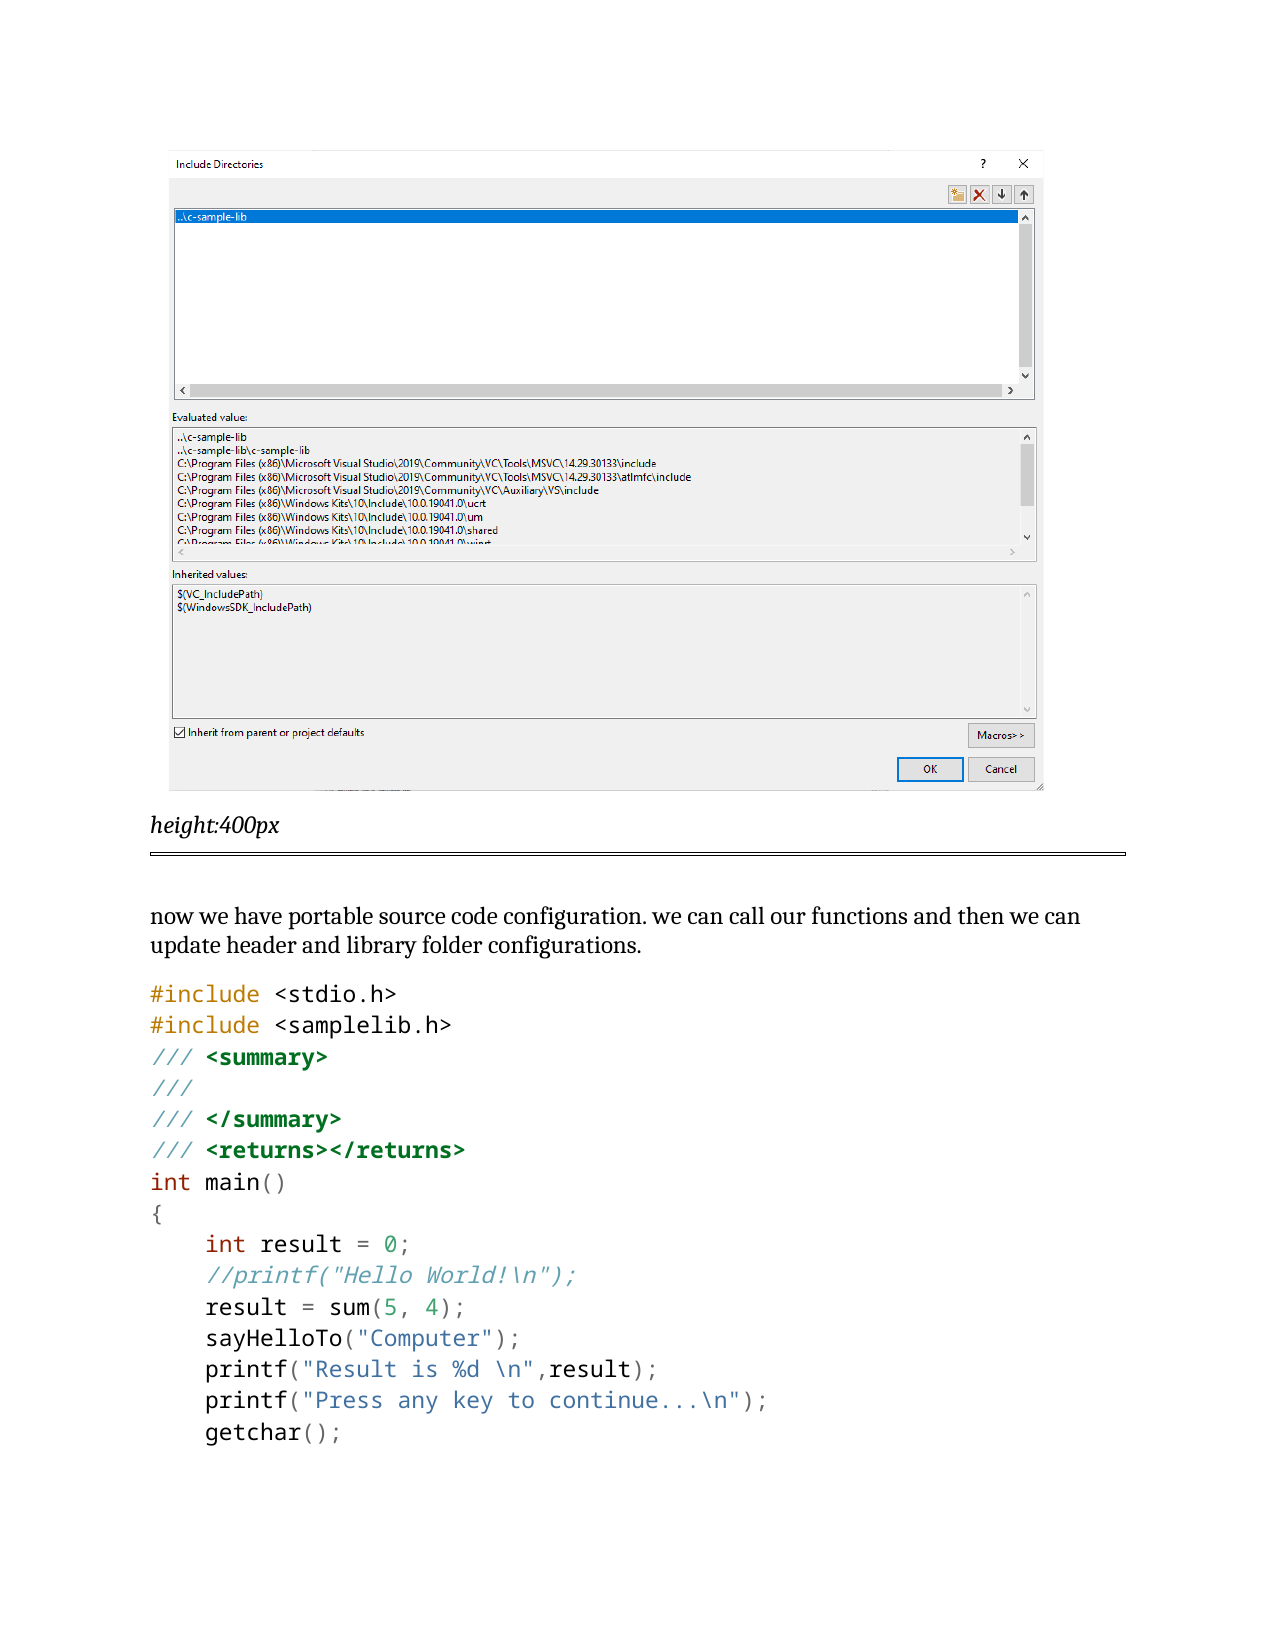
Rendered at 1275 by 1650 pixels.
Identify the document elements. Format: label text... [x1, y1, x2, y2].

text now we have portable source code configuration. we can call our functions and then we can update header and library folder configurations. [150, 902, 1125, 959]
text height:400px [150, 811, 1125, 840]
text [150, 978, 1125, 1447]
picture [168, 150, 1044, 791]
